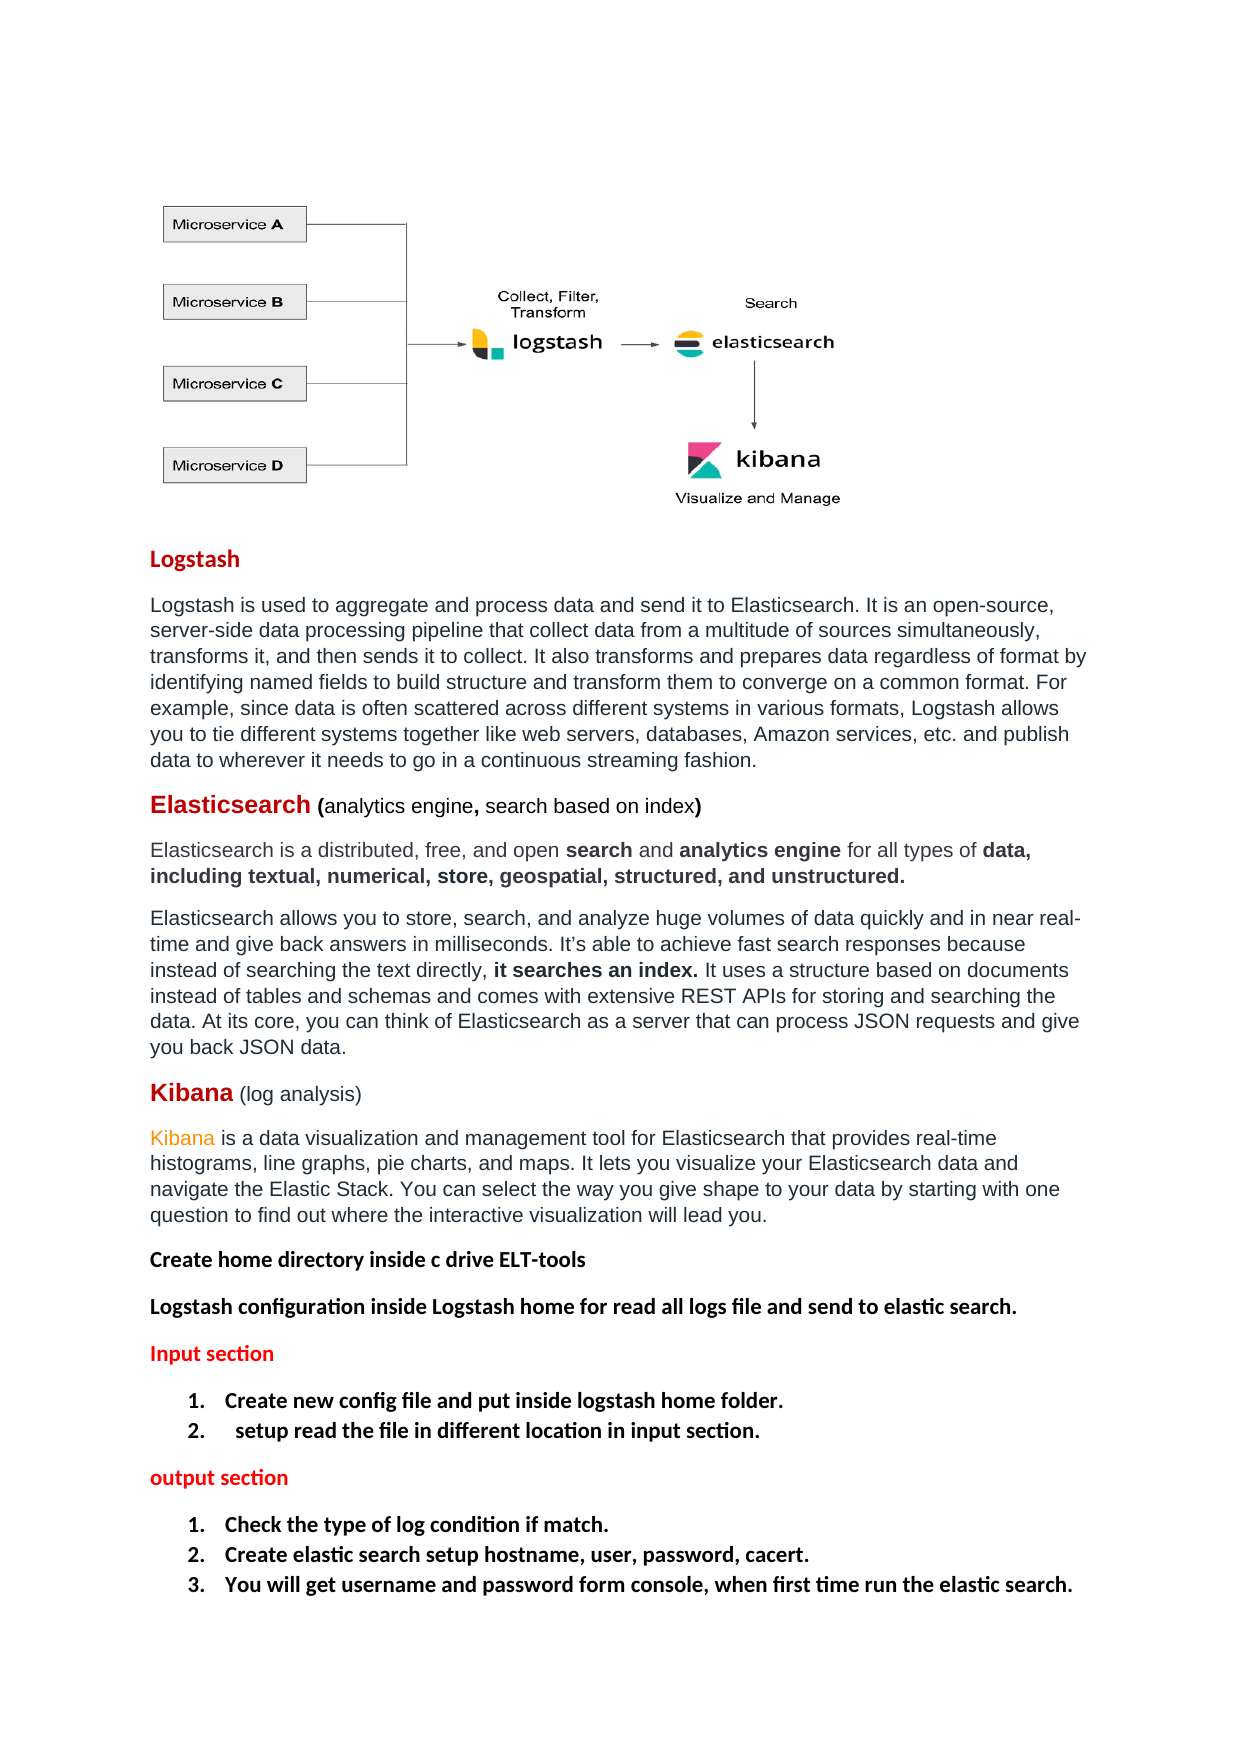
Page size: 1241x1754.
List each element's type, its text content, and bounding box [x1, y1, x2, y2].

text Logstash [150, 543, 1090, 573]
text Elasticsearch (analytics engine, search based on index) [311, 790, 1090, 819]
text Elasticsearch is a distributed, free, and open search and analytics engine for all types of data, including textual, numerical, store, geospatial, structured, and unstructured. [150, 838, 1090, 887]
text Logstash configuration inside Logstash home for read all logs file and send to elastic search. [150, 1292, 1090, 1320]
text Input section [150, 1339, 1090, 1367]
list Check the type of log condition if match. [187, 1510, 1090, 1538]
picture [150, 150, 972, 524]
text Kibana (log analysis) [233, 1078, 1090, 1106]
list Create new config file and put inside logstash home folder. [187, 1386, 1090, 1414]
list Create elastic search setup hostname, user, password, cacert. [187, 1540, 1090, 1568]
text Elasticsearch allows you to store, search, and analyze huge volumes of data quickly and in near real-time and give back answers in milliseconds. It’s able to achieve fast search responses because instead of searching the text directly, it searches an index. It uses a structure based on documents instead of tables and schemas and comes with extensive REST APIs for storing and searching the data. At its core, you can think of Elasticsearch as a server that can process JSON requests and give you back JSON data. [150, 906, 1090, 1059]
text output section [150, 1463, 1090, 1491]
text Kibana is a data visualization and management tool for Elasticsearch that provides real-time histograms, line graphs, pie charts, and maps. It lets you visualize your Elasticsearch data and navigate the Elastic Stack. You can select the way you give shape to your data by starting with one question to find out where the interactive visualization will lead you. [150, 1125, 1090, 1227]
text Logstash is used to aggregate and process data and send it to Elasticsearch. It is an open-source, server-side data processing pipeline that collect data from a multitude of sources simultaneously, transforms it, and then sends it to collect. It also transforms and prepares data regardless of format by identifying named fields to build structure and transform them to converge on a common format. For example, since data is often scattered across different systems in various formats, Logstash allows you to tie different systems together like web servers, databases, Amazon services, etc. and publish data to wherever it needs to go in a continuous streaming fashion. [150, 592, 1090, 771]
list setup read the file in different location in input section. [187, 1416, 1090, 1444]
list You will get username and password form console, when first time run the elastic search. [187, 1570, 1090, 1598]
text Create home directory inside c drive ELT-tools [150, 1245, 1090, 1273]
